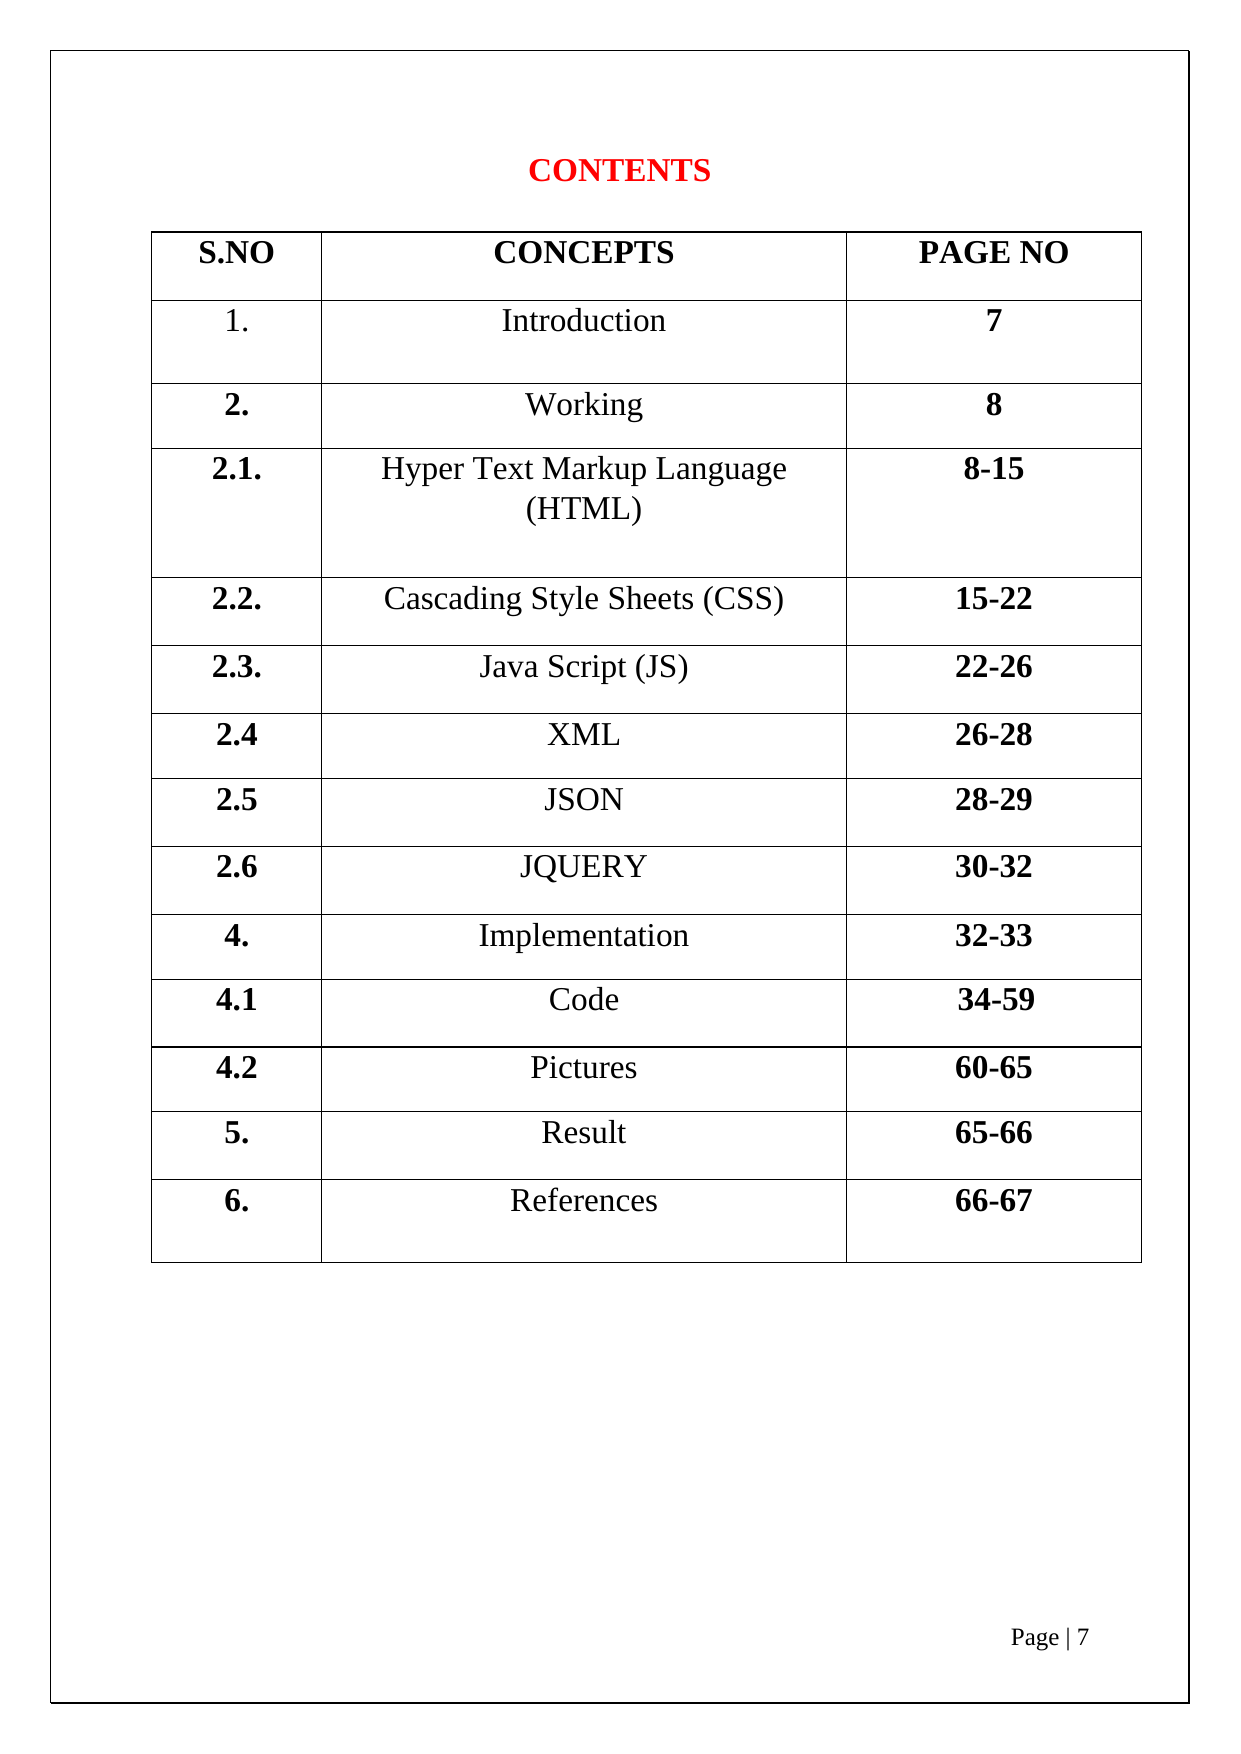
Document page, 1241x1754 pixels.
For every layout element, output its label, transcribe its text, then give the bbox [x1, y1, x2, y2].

table_header CONCEPTS [322, 233, 846, 299]
table_cell References [322, 1180, 846, 1262]
table_cell Result [322, 1112, 846, 1179]
table_cell 2.6 [152, 847, 321, 914]
table_cell JQUERY [322, 847, 846, 914]
table_cell 2.5 [152, 779, 321, 846]
table_cell 26-28 [847, 714, 1141, 778]
table_cell 4. [152, 915, 321, 978]
table_cell Working [322, 384, 846, 447]
table_cell 8 [847, 384, 1141, 447]
table_cell 4.2 [152, 1048, 321, 1111]
table_cell Implementation [322, 915, 846, 978]
table_cell 7 [847, 301, 1141, 383]
text CONTENTS [150, 150, 1089, 188]
table_cell XML [322, 714, 846, 778]
table_cell 2. [152, 384, 321, 447]
table_cell 30-32 [847, 847, 1141, 914]
table_cell 15-22 [847, 578, 1141, 645]
table_cell 28-29 [847, 779, 1141, 846]
table_cell 6. [152, 1180, 321, 1262]
table_cell Pictures [322, 1048, 846, 1111]
table_cell Hyper Text Markup Language (HTML) [322, 449, 846, 577]
table_cell 2.2. [152, 578, 321, 645]
table_header PAGE NO [847, 233, 1141, 299]
table_cell 32-33 [847, 915, 1141, 978]
table_cell JSON [322, 779, 846, 846]
table_cell Java Script (JS) [322, 646, 846, 713]
table_cell 2.3. [152, 646, 321, 713]
table_cell 65-66 [847, 1112, 1141, 1179]
table_cell 8-15 [847, 449, 1141, 577]
table_header S.NO [152, 233, 321, 299]
table_cell Code [322, 980, 846, 1046]
table_cell 1. [152, 301, 321, 383]
table_cell Cascading Style Sheets (CSS) [322, 578, 846, 645]
table_cell 2.1. [152, 449, 321, 577]
table_cell 66-67 [847, 1180, 1141, 1262]
table_cell 22-26 [847, 646, 1141, 713]
table_cell 4.1 [152, 980, 321, 1046]
table_cell 2.4 [152, 714, 321, 778]
table_cell 5. [152, 1112, 321, 1179]
table_cell 60-65 [847, 1048, 1141, 1111]
table_cell Introduction [322, 301, 846, 383]
table_cell 34-59 [847, 980, 1141, 1046]
